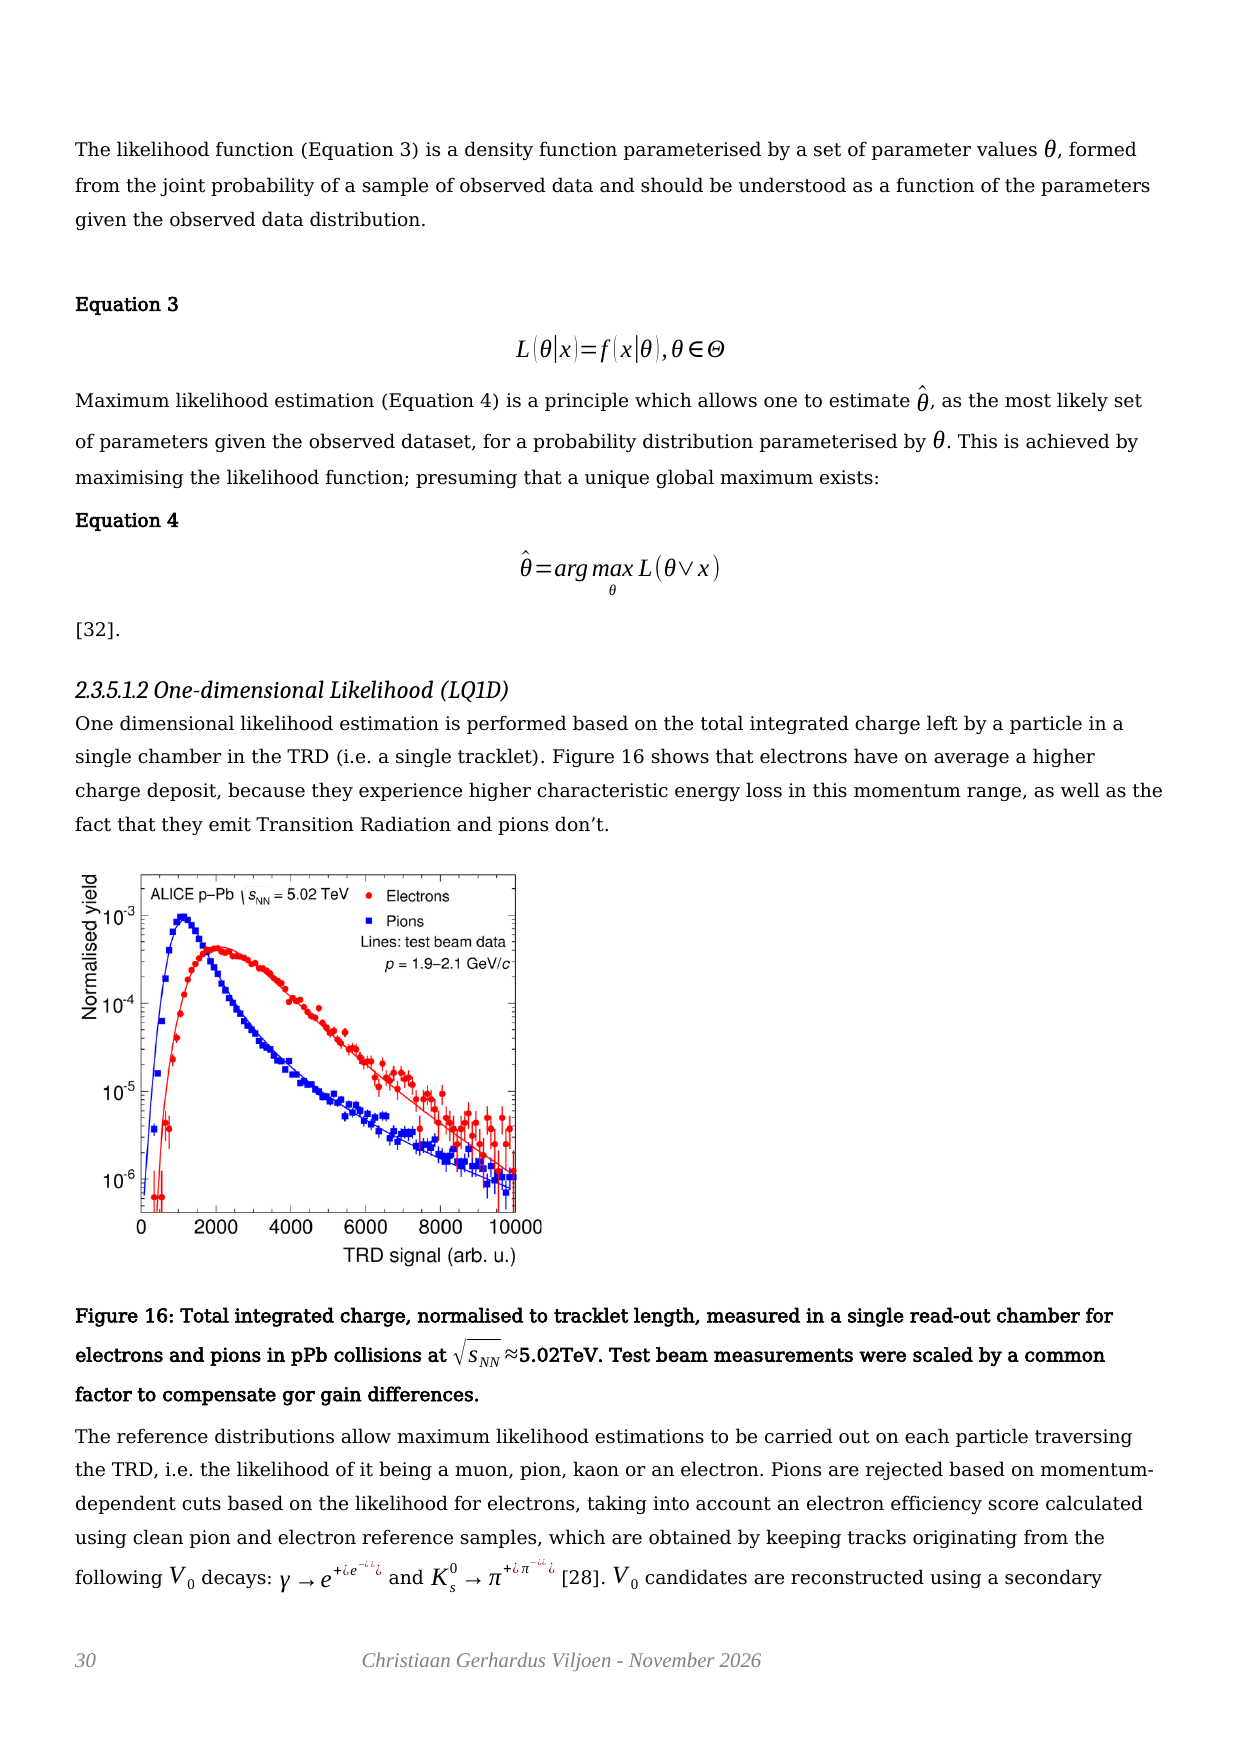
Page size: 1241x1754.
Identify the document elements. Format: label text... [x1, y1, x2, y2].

text Equation 3 [75, 292, 1165, 315]
text Maximum likelihood estimation (Equation 4) is a principle which allows one to estimate , as the most likely set of parameters given the observed dataset, for a probability distribution parameterised by . This is achieved by maximising the likelihood function; presuming that a unique global maximum exists: [75, 384, 1165, 488]
text The likelihood function (Equation 3) is a density function parameterised by a set of parameter values , formed from the joint probability of a sample of observed data and should be understood as a function of the parameters given the observed data distribution. [75, 135, 1165, 231]
text . [75, 618, 1165, 640]
text Equation 4 [75, 508, 1165, 531]
picture [81, 854, 542, 1284]
text One dimensional likelihood estimation is performed based on the total integrated charge left by a particle in a single chamber in the TRD (i.e. a single tracklet). Figure 11 shows that electrons have on average a higher charge deposit, because they experience higher characteristic energy loss in this momentum range, as well as the fact that they emit Transition Radiation and pions don’t. [75, 711, 1165, 835]
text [75, 1424, 1165, 1595]
subtitle One-dimensional Likelihood (LQ1D) [75, 676, 1165, 705]
text Figure 16: Total integrated charge, normalised to tracklet length, measured in a single read-out chamber for electrons and pions in pPb collisions at 5.02TeV. Test beam measurements were scaled by a common factor to compensate gor gain differences. [75, 1304, 1165, 1405]
